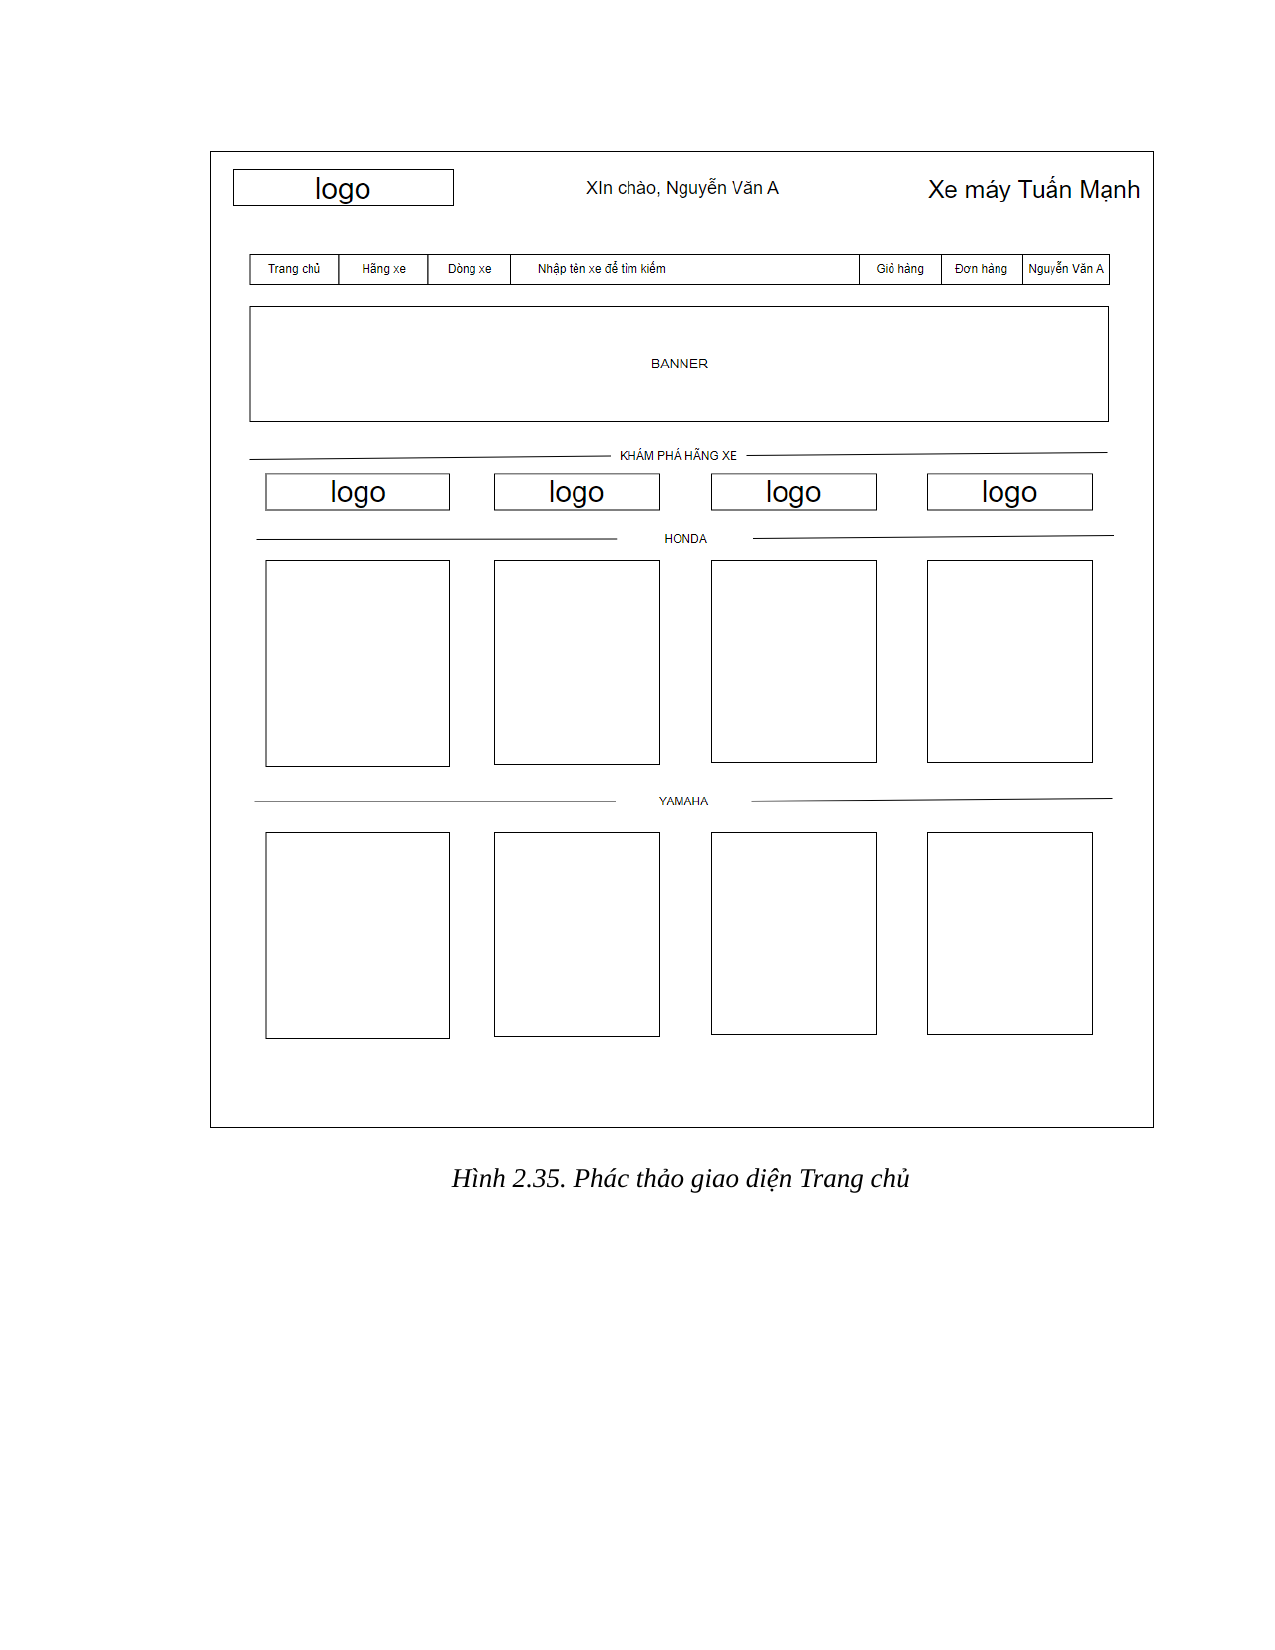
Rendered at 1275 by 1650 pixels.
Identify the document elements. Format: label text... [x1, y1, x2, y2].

picture [206, 147, 1157, 1129]
